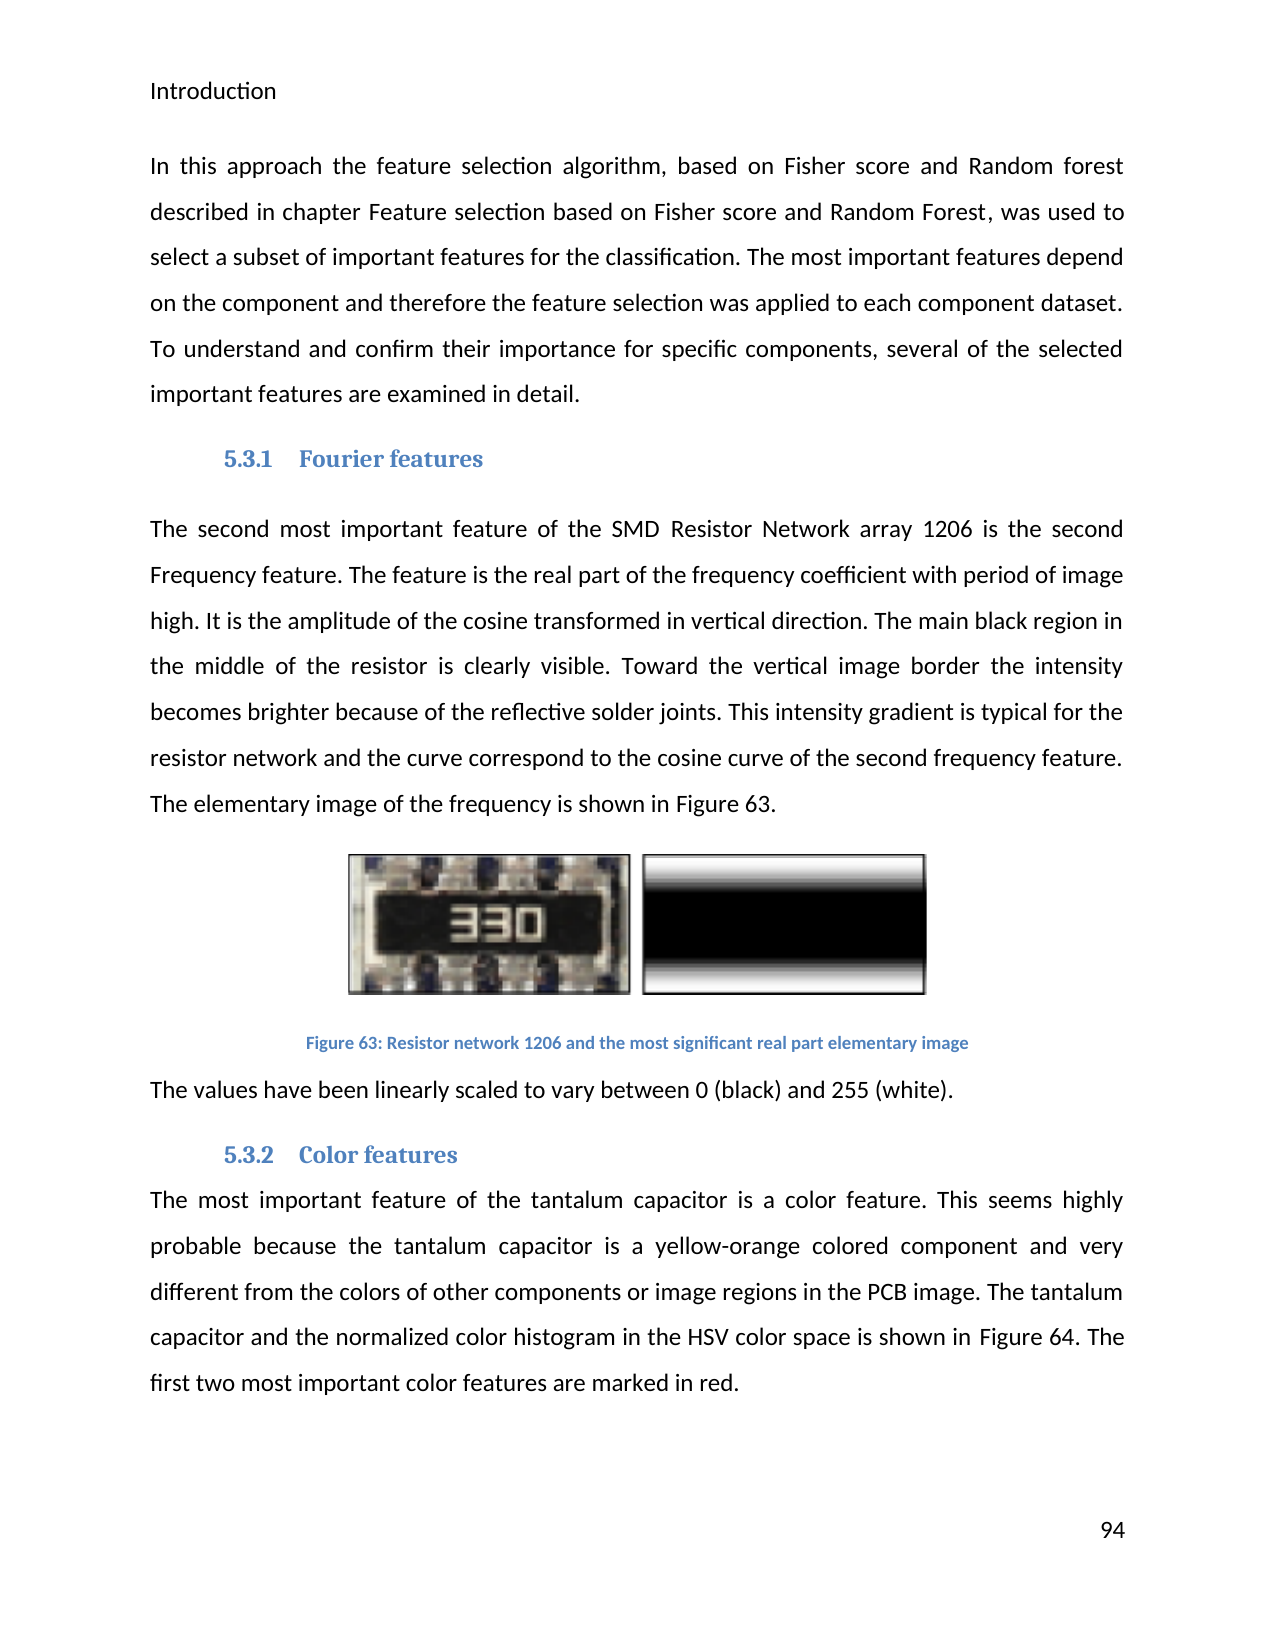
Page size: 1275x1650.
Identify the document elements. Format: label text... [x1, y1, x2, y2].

subtitle Color features [224, 1141, 1125, 1170]
picture [348, 854, 927, 995]
text In this approach the feature selection algorithm, based on Fisher score and Random forest described in chapter Feature selection based on Fisher score and Random Forest, was used to select a subset of important features for the classification. The most important features depend on the component and therefore the feature selection was applied to each component dataset. To understand and confirm their importance for specific components, several of the selected important features are examined in detail. [150, 150, 1125, 409]
text The values have been linearly scaled to vary between 0 (black) and 255 (white). [150, 1075, 1125, 1105]
text The second most important feature of the SMD Resistor Network array 1206 is the second Frequency feature. The feature is the real part of the frequency coefficient with period of image high. It is the amplitude of the cosine transformed in vertical direction. The main black region in the middle of the resistor is clearly visible. Toward the vertical image border the intensity becomes brighter because of the reflective solder joints. This intensity gradient is typical for the resistor network and the curve correspond to the cosine curve of the second frequency feature. The elementary image of the frequency is shown in Figure 63. [150, 513, 1125, 818]
subtitle Fourier features [224, 445, 1125, 474]
text The most important feature of the tantalum capacitor is a color feature. This seems highly probable because the tantalum capacitor is a yellow-orange colored component and very different from the colors of other components or image regions in the PCB image. The tantalum capacitor and the normalized color histogram in the HSV color space is shown in Figure 64. The first two most important color features are marked in red. [150, 1184, 1125, 1398]
